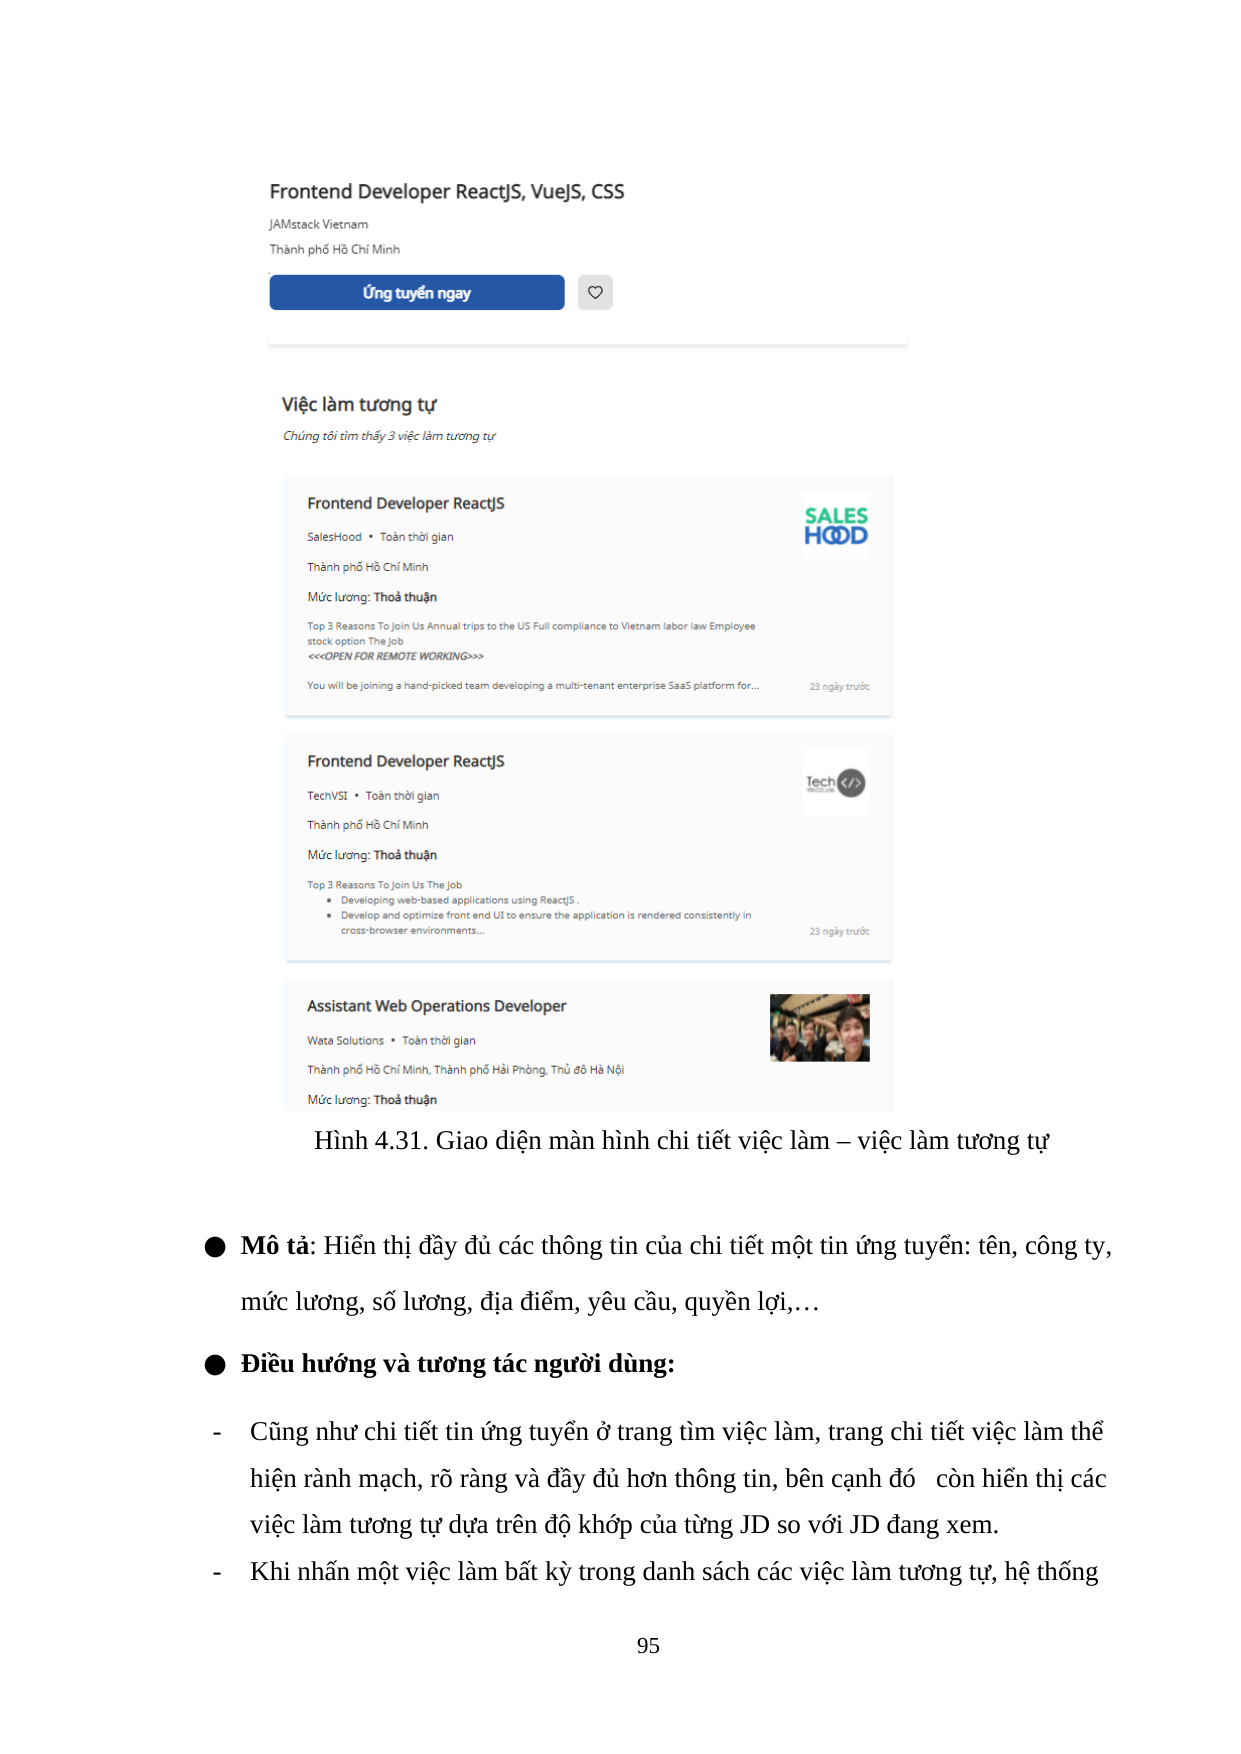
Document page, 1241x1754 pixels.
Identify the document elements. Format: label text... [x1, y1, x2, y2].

list Điều hướng và tương tác người dùng: [203, 1332, 1113, 1387]
text Hình 4.31. Giao diện màn hình chi tiết việc làm – việc làm tương tự [175, 1124, 1188, 1155]
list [212, 1555, 1113, 1586]
picture [175, 164, 1189, 1111]
list Mô tả: Hiển thị đầy đủ các thông tin của chi tiết một tin ứng tuyển: tên, công ty, mức lương, số lương, địa điểm, yêu cầu, quyền lợi,… [203, 1214, 1113, 1316]
list Cũng như chi tiết tin ứng tuyển ở trang tìm việc làm, trang chi tiết việc làm thể hiện rành mạch, rõ ràng và đầy đủ hơn thông tin, bên cạnh đó còn hiển thị các việc làm tương tự dựa trên độ khớp của từng JD so với JD đang xem. [212, 1415, 1113, 1540]
